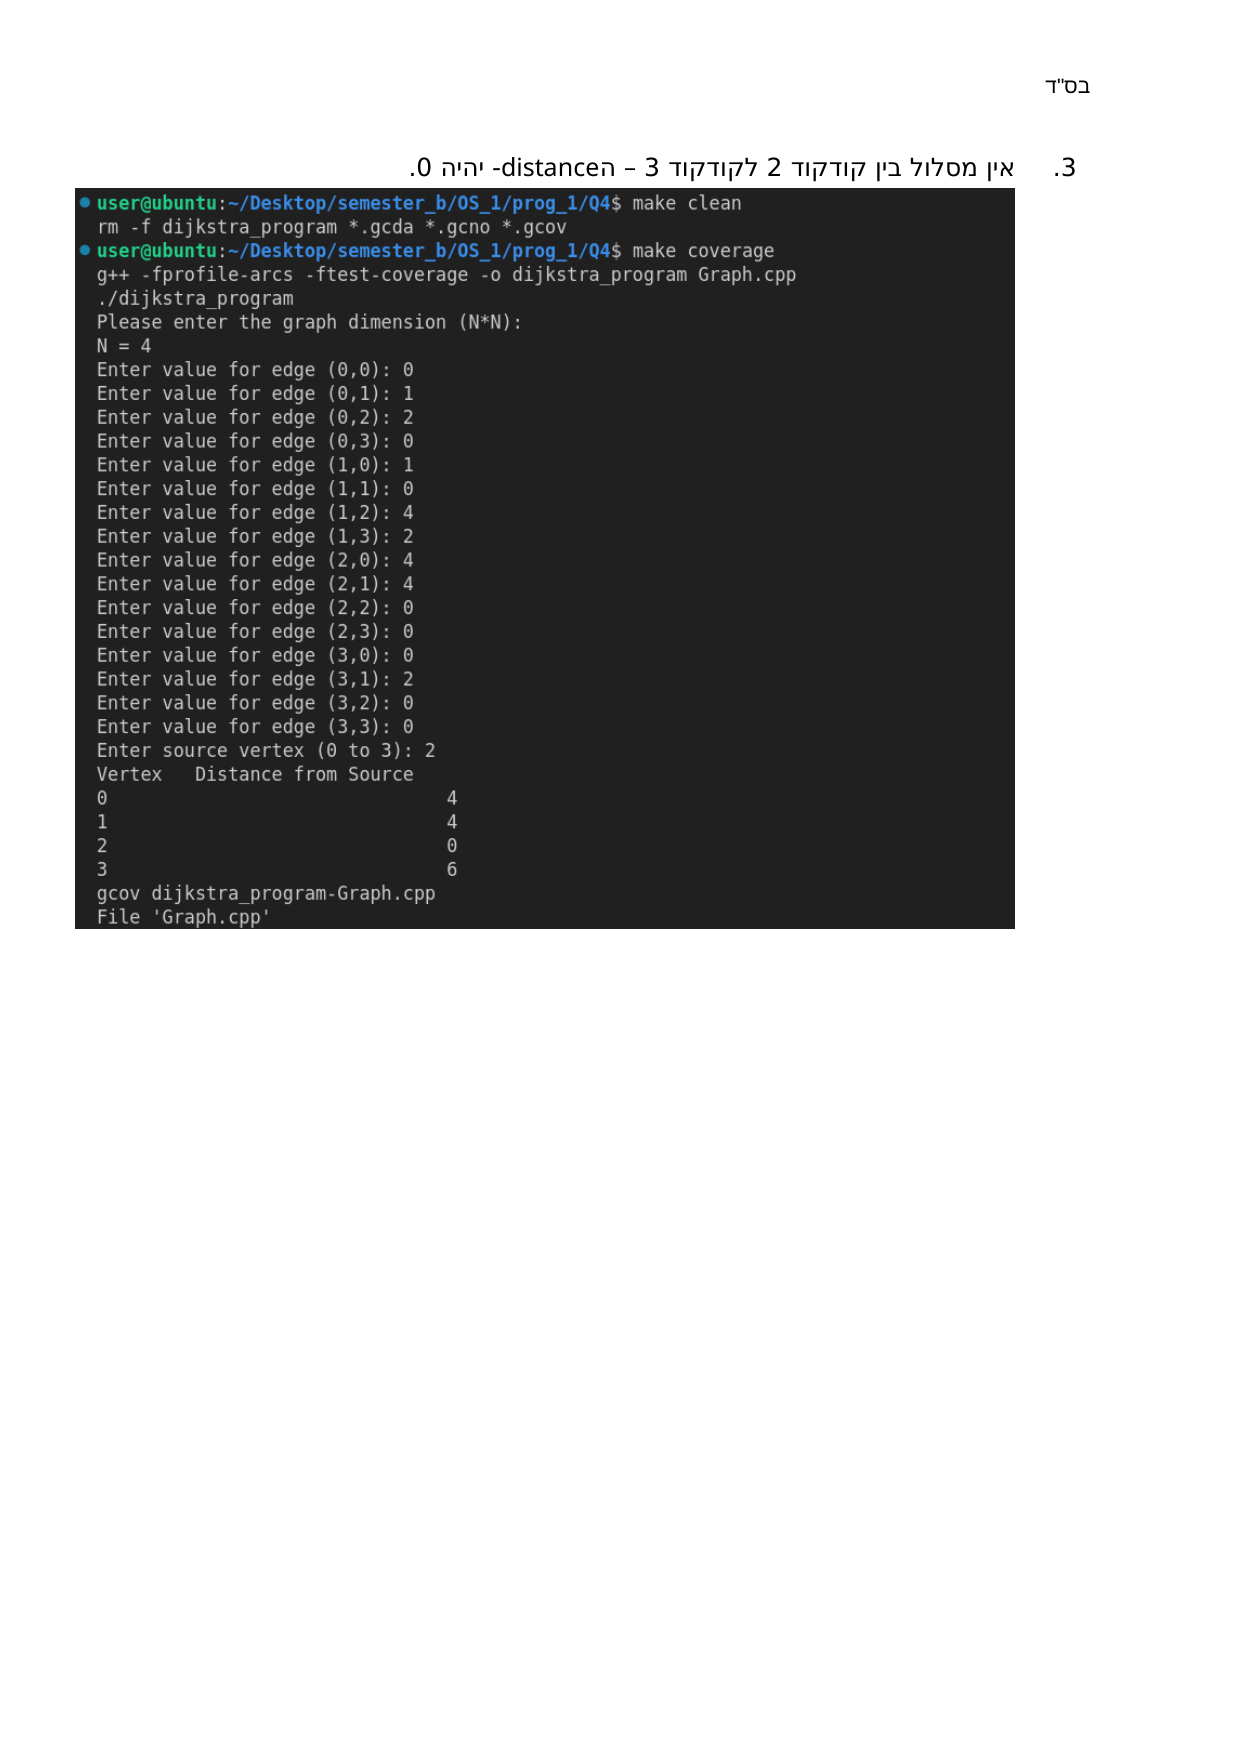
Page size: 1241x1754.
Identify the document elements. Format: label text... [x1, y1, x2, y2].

picture [75, 188, 1015, 929]
